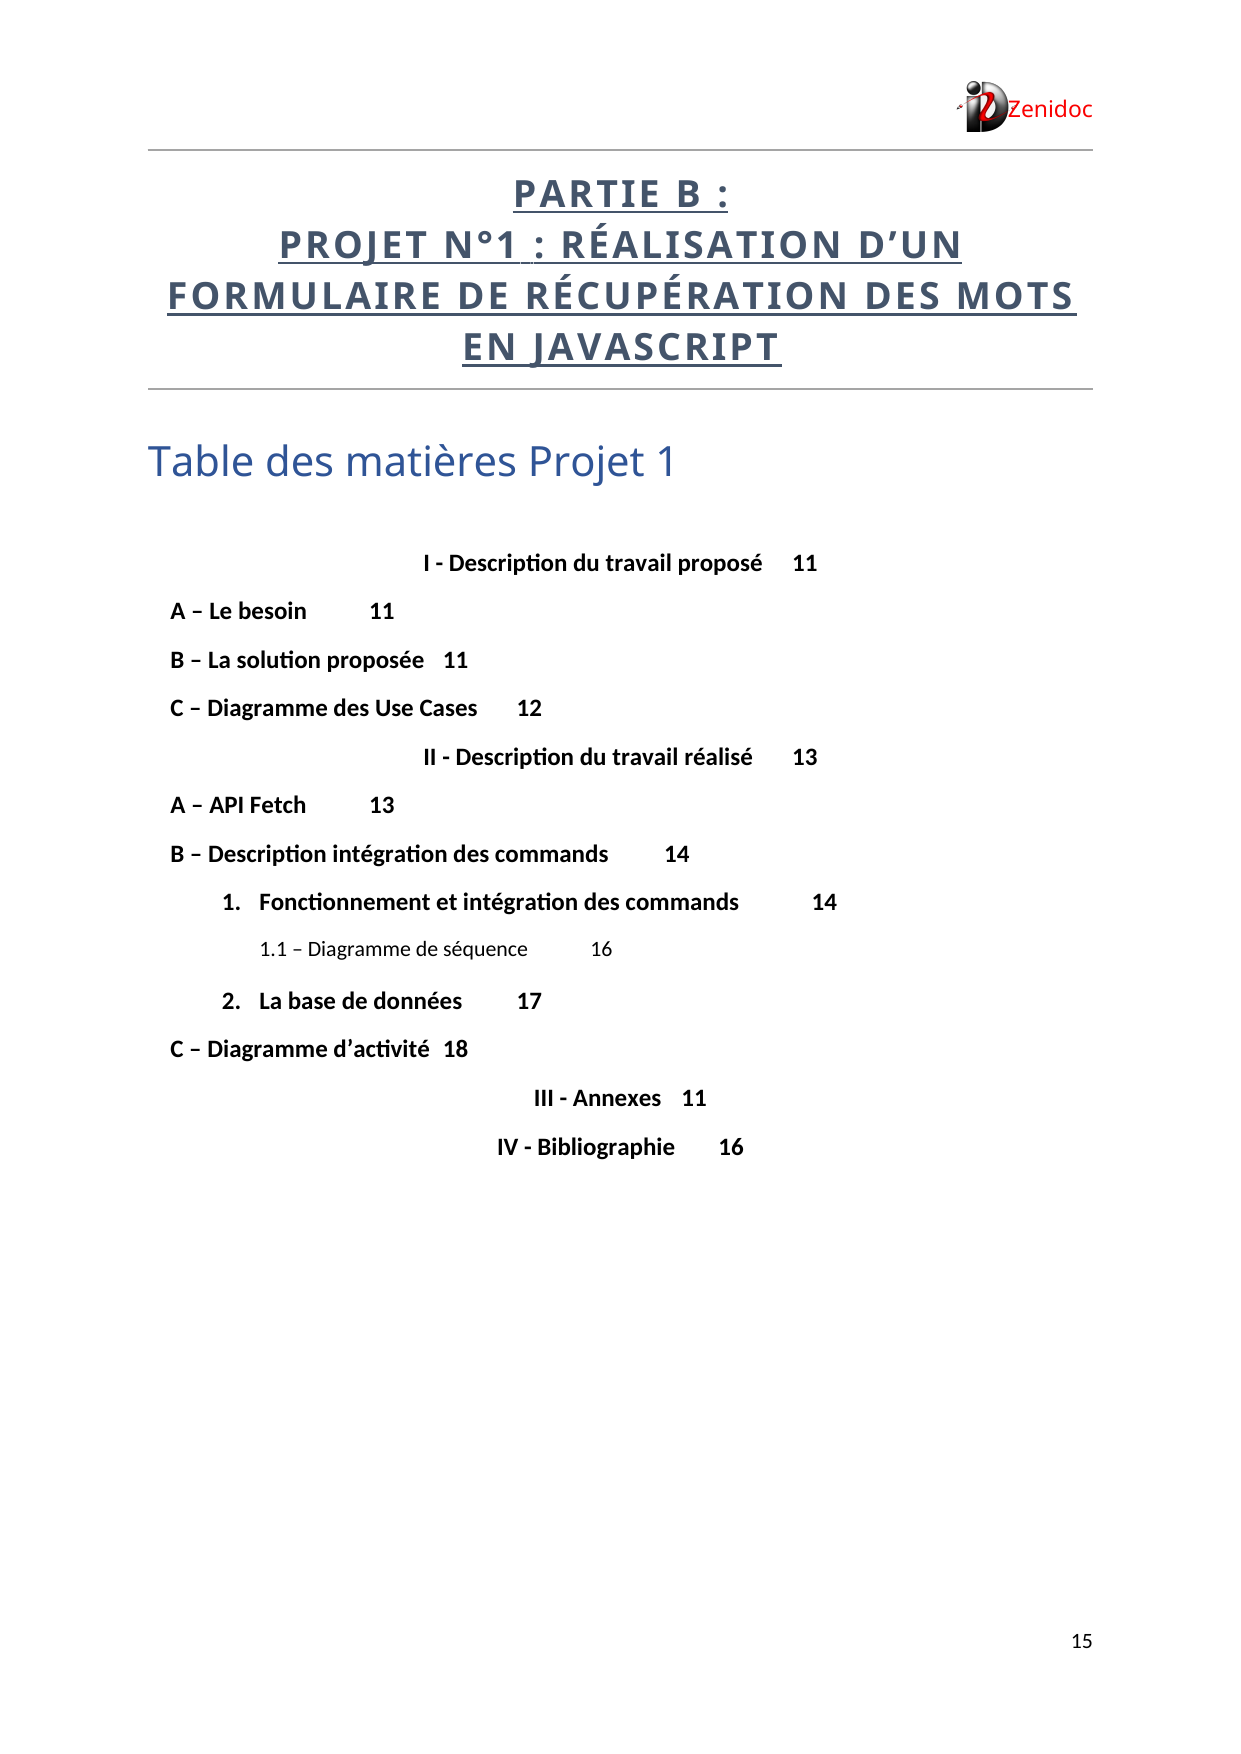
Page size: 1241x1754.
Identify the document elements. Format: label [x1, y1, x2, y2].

picture [956, 81, 1018, 132]
picture [1011, 104, 1018, 115]
